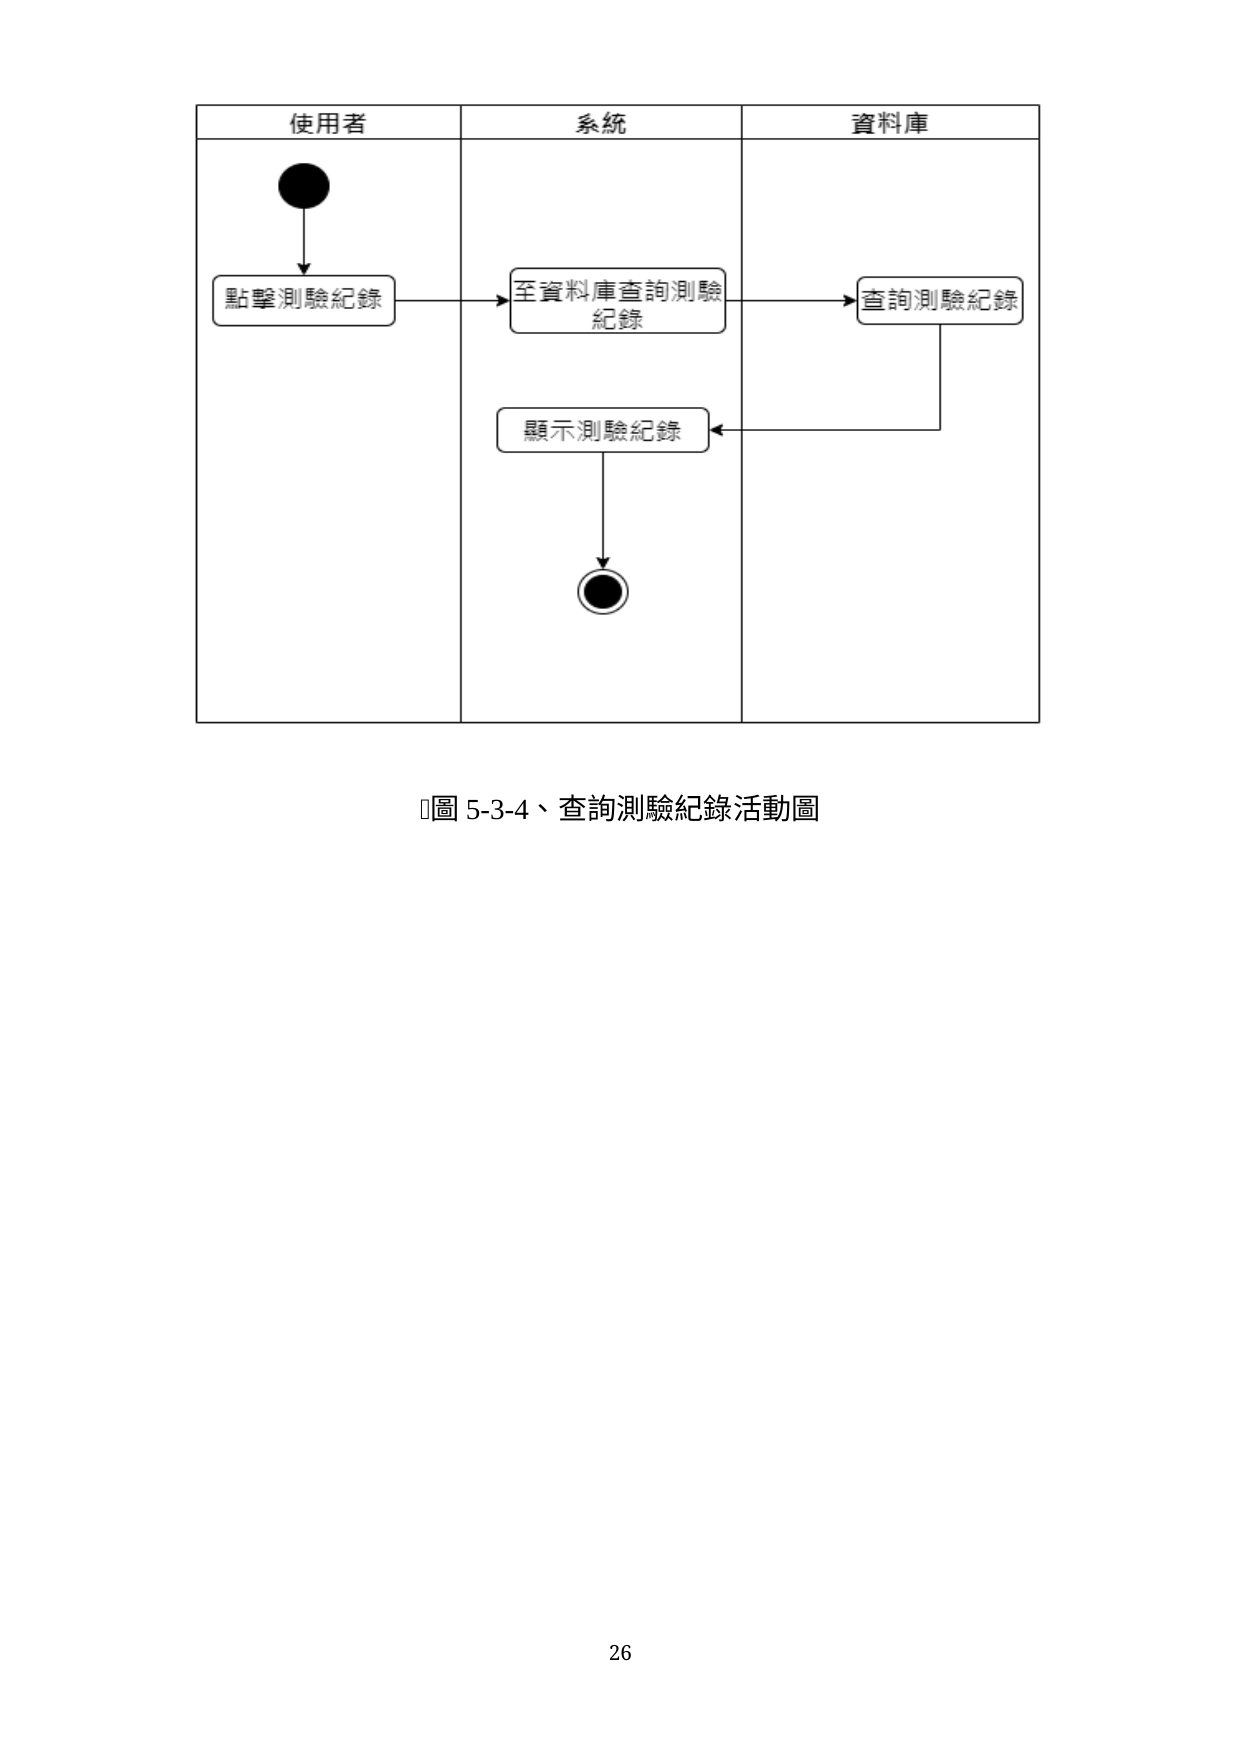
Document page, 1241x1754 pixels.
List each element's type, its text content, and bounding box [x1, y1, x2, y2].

text 圖5-3-4、查詢測驗紀錄活動圖 [89, 769, 1152, 844]
picture [188, 94, 1052, 734]
